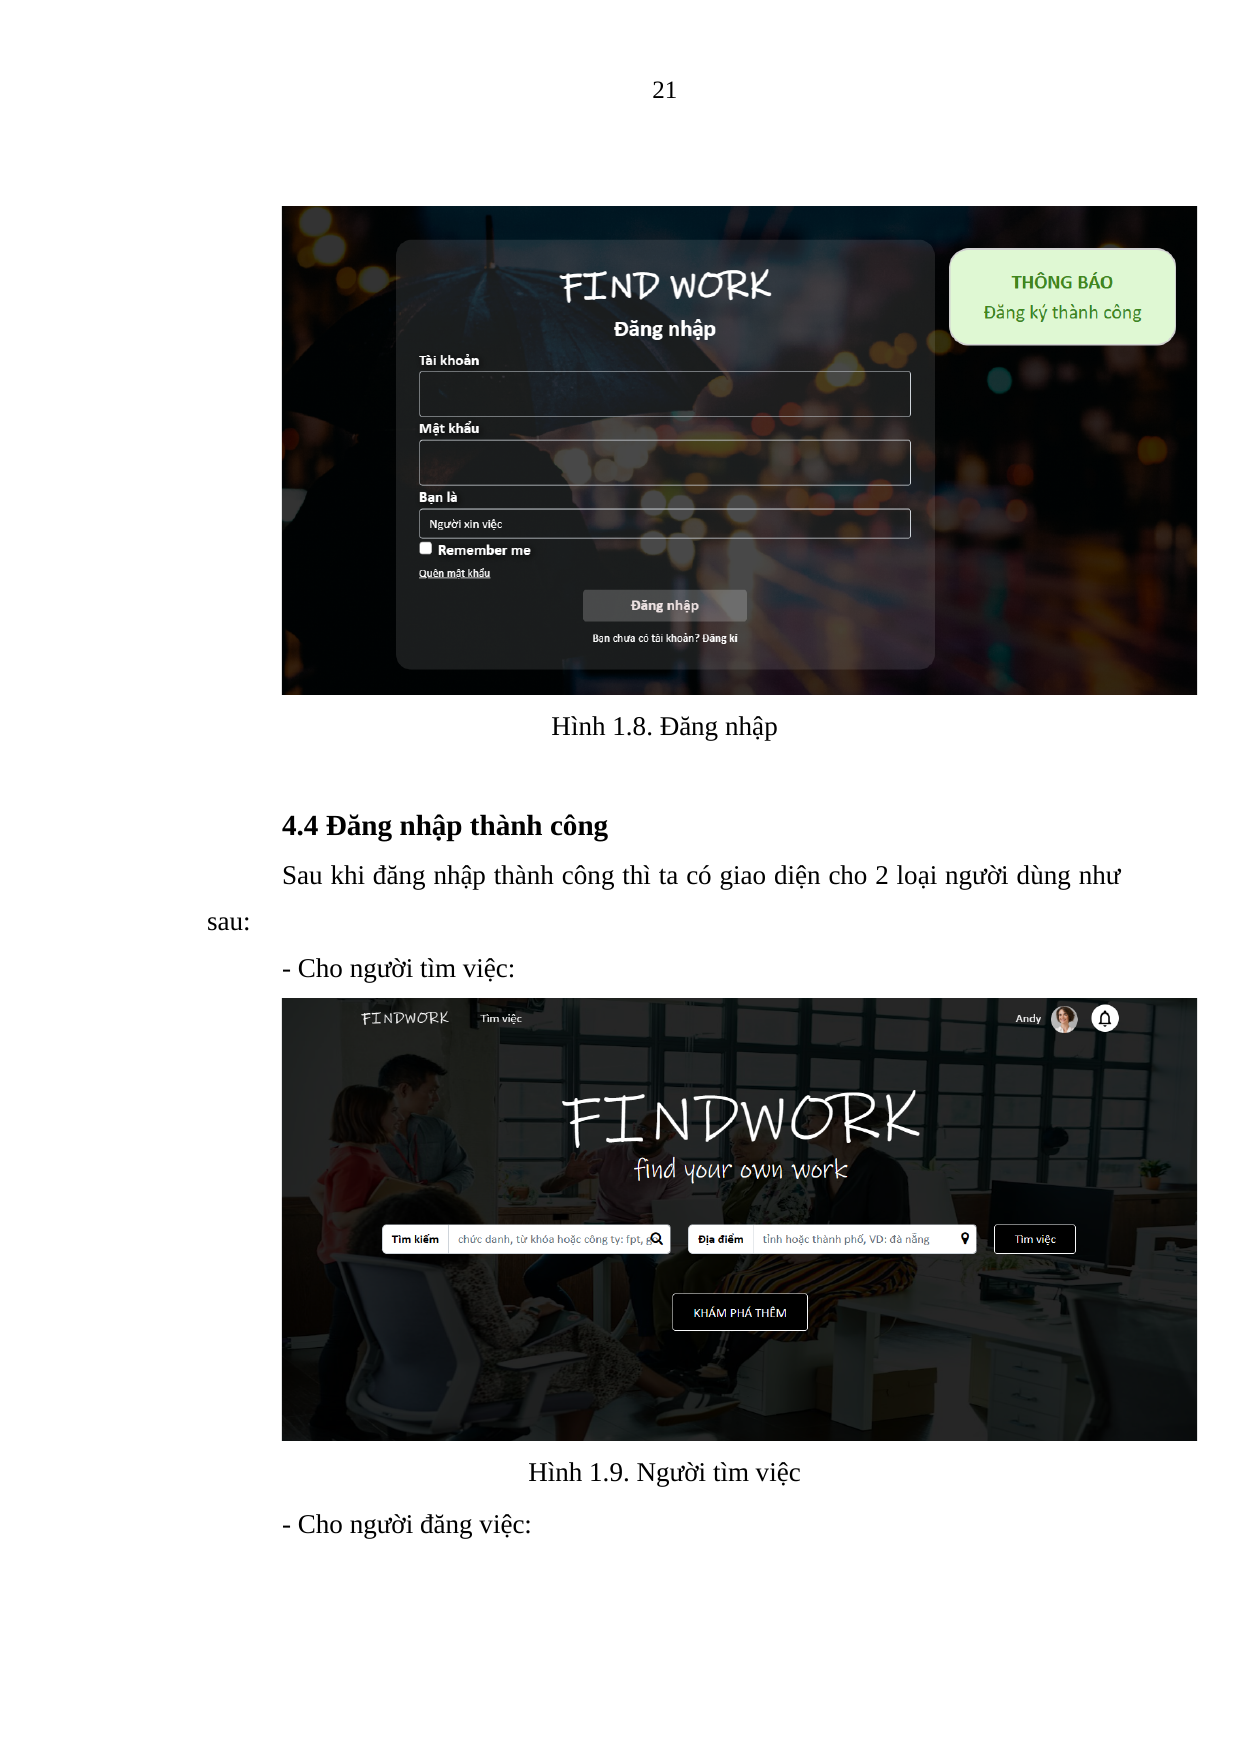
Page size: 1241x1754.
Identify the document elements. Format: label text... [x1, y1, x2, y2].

text Hình 1.9. Người tìm việc [207, 1456, 1122, 1487]
picture [281, 206, 1198, 695]
text Sau khi đăng nhập thành công thì ta có giao diện cho 2 loại người dùng như sau: [207, 859, 1122, 937]
text Hình 1.8. Đăng nhập [207, 710, 1122, 741]
picture [281, 998, 1198, 1441]
text 4.4 Đăng nhập thành công [207, 808, 1122, 842]
text - Cho người đăng việc: [207, 1508, 1122, 1539]
text - Cho người tìm việc: [207, 952, 1122, 983]
